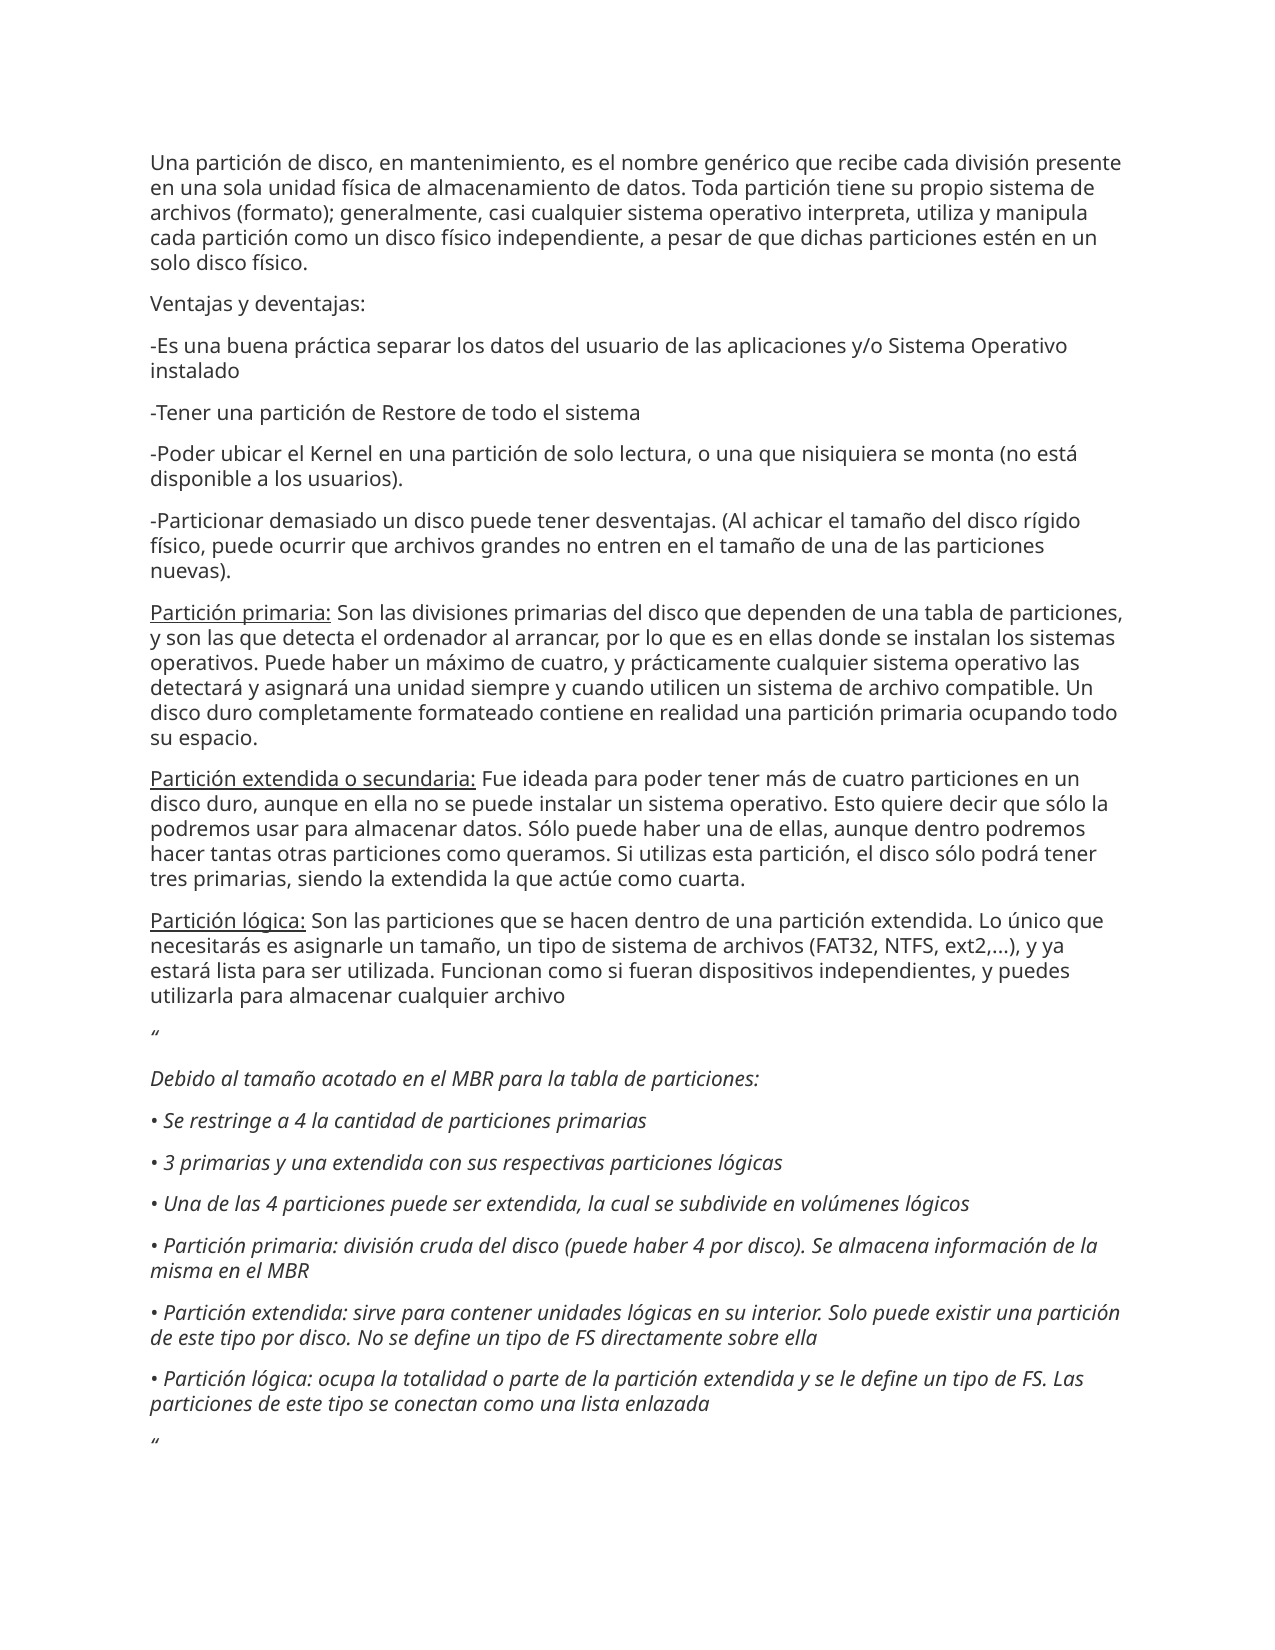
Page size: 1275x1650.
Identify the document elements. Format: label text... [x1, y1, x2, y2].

text -Particionar demasiado un disco puede tener desventajas. (Al achicar el tamaño del disco rígido físico, puede ocurrir que archivos grandes no entren en el tamaño de una de las particiones nuevas). [150, 508, 1125, 583]
text -Poder ubicar el Kernel en una partición de solo lectura, o una que nisiquiera se monta (no está disponible a los usuarios). [150, 442, 1125, 492]
text • Una de las 4 particiones puede ser extendida, la cual se subdivide en volúmenes lógicos [150, 1192, 1125, 1217]
text Debido al tamaño acotado en el MBR para la tabla de particiones: [150, 1067, 1125, 1092]
text • Partición extendida: sirve para contener unidades lógicas en su interior. Solo puede existir una partición de este tipo por disco. No se define un tipo de FS directamente sobre ella [150, 1300, 1125, 1350]
text • Partición primaria: división cruda del disco (puede haber 4 por disco). Se almacena información de la misma en el MBR [150, 1233, 1125, 1283]
text Partición lógica: Son las particiones que se hacen dentro de una partición extendida. Lo único que necesitarás es asignarle un tamaño, un tipo de sistema de archivos (FAT32, NTFS, ext2,...), y ya estará lista para ser utilizada. Funcionan como si fueran dispositivos independientes, y puedes utilizarla para almacenar cualquier archivo [150, 908, 1125, 1008]
text -Es una buena práctica separar los datos del usuario de las aplicaciones y/o Sistema Operativo instalado [150, 333, 1125, 383]
text • 3 primarias y una extendida con sus respectivas particiones lógicas [150, 1150, 1125, 1175]
text Partición primaria: Son las divisiones primarias del disco que dependen de una tabla de particiones, y son las que detecta el ordenador al arrancar, por lo que es en ellas donde se instalan los sistemas operativos. Puede haber un máximo de cuatro, y prácticamente cualquier sistema operativo las detectará y asignará una unidad siempre y cuando utilicen un sistema de archivo compatible. Un disco duro completamente formateado contiene en realidad una partición primaria ocupando todo su espacio. [150, 600, 1125, 750]
text “ [150, 1025, 1125, 1050]
text Ventajas y deventajas: [150, 292, 1125, 317]
text -Tener una partición de Restore de todo el sistema [150, 400, 1125, 425]
text • Se restringe a 4 la cantidad de particiones primarias [150, 1108, 1125, 1133]
text Partición extendida o secundaria: Fue ideada para poder tener más de cuatro particiones en un disco duro, aunque en ella no se puede instalar un sistema operativo. Esto quiere decir que sólo la podremos usar para almacenar datos. Sólo puede haber una de ellas, aunque dentro podremos hacer tantas otras particiones como queramos. Si utilizas esta partición, el disco sólo podrá tener tres primarias, siendo la extendida la que actúe como cuarta. [150, 767, 1125, 892]
text • Partición lógica: ocupa la totalidad o parte de la partición extendida y se le define un tipo de FS. Las particiones de este tipo se conectan como una lista enlazada [150, 1367, 1125, 1417]
text Una partición de disco, en mantenimiento, es el nombre genérico que recibe cada división presente en una sola unidad física de almacenamiento de datos. Toda partición tiene su propio sistema de archivos (formato); generalmente, casi cualquier sistema operativo interpreta, utiliza y manipula cada partición como un disco físico independiente, a pesar de que dichas particiones estén en un solo disco físico. [150, 150, 1125, 275]
text “ [150, 1433, 1125, 1458]
